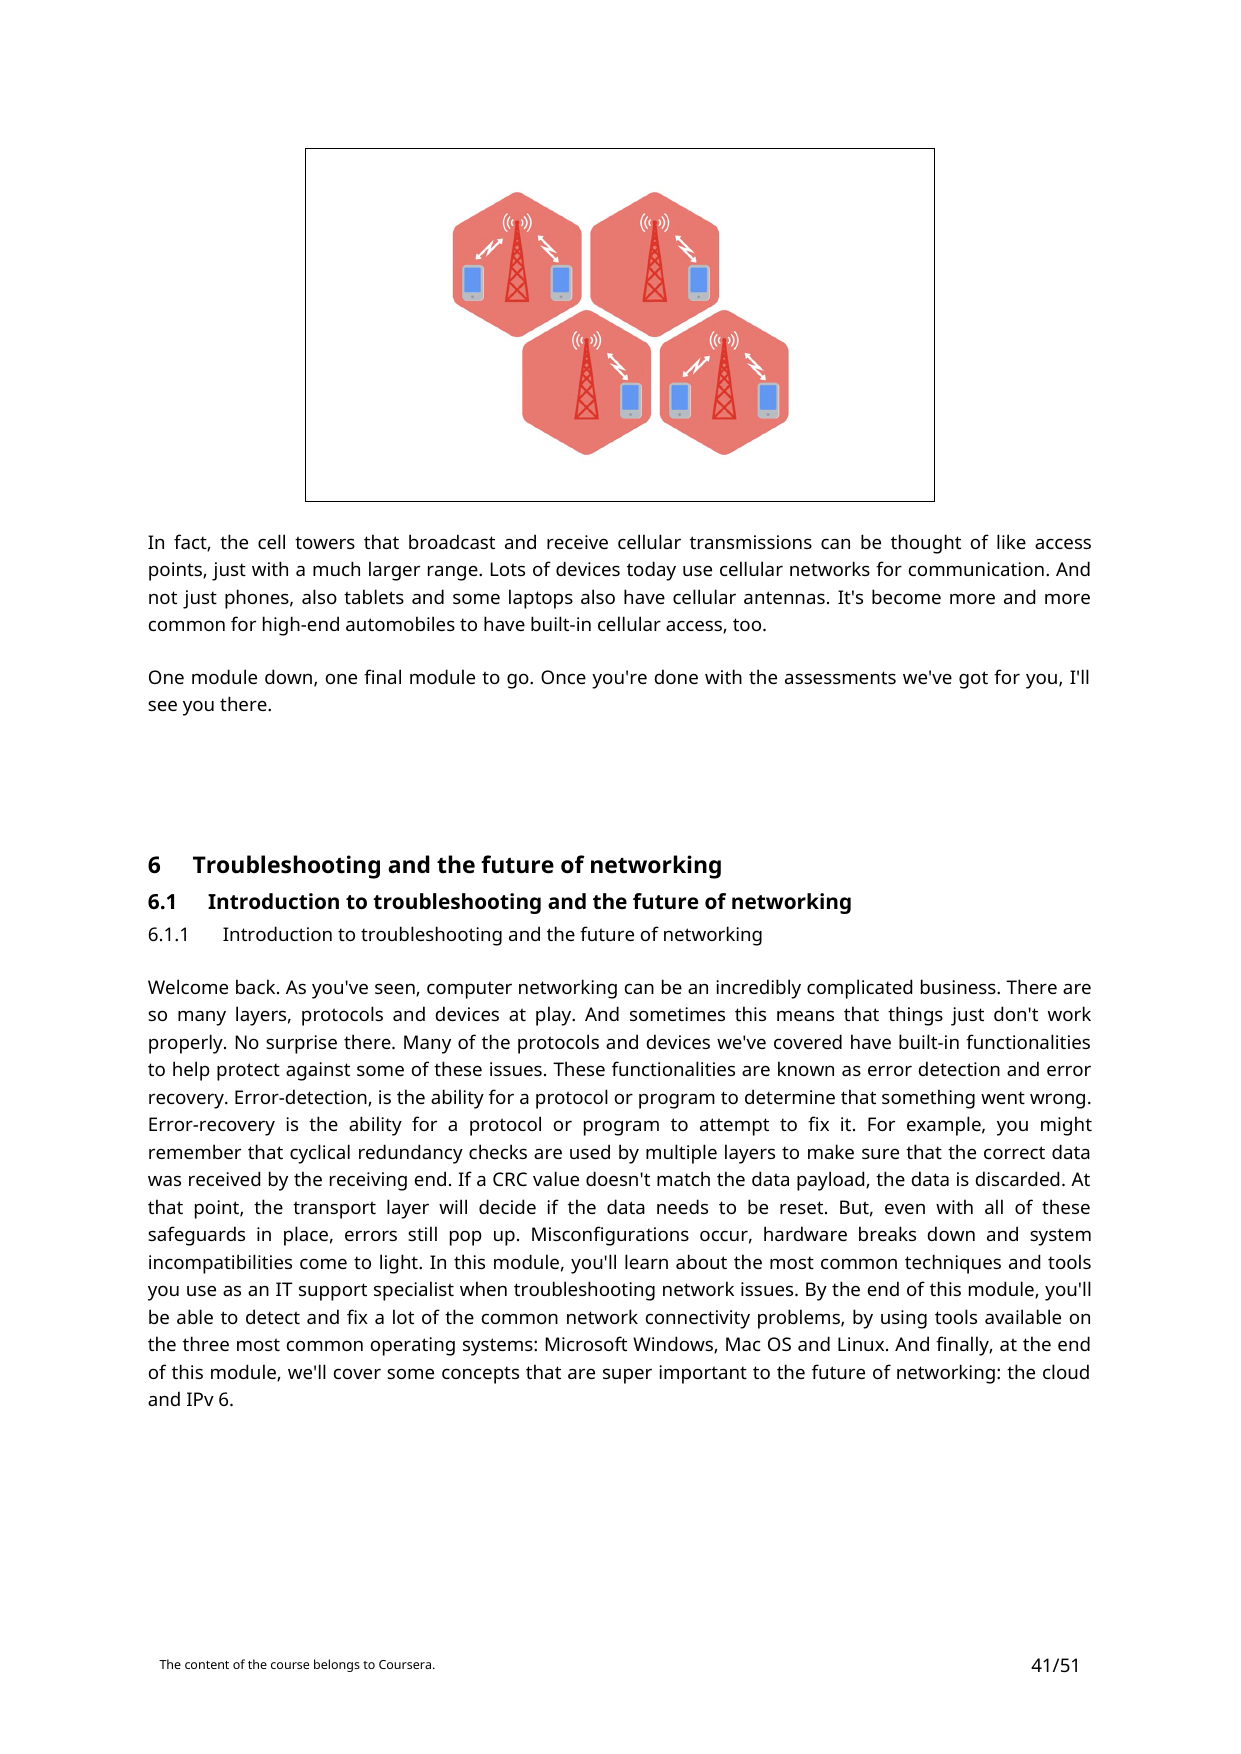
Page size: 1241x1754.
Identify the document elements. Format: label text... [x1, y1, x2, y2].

text One module down, one final module to go. Once you're done with the assessments we've got for you, I'll see you there. [148, 664, 1093, 717]
subtitle Introduction to troubleshooting and the future of networking [148, 887, 1093, 915]
text In fact, the cell towers that broadcast and receive cellular transmissions can be thought of like access points, just with a much larger range. Lots of devices today use cellular networks for communication. And not just phones, also tablets and some laptops also have cellular antennas. It's become more and more common for high-end automobiles to have built-in cellular access, too. [148, 529, 1093, 637]
subtitle Introduction to troubleshooting and the future of networking [148, 922, 1093, 947]
picture [306, 149, 934, 501]
subtitle Troubleshooting and the future of networking [148, 849, 1093, 880]
text Welcome back. As you've seen, computer networking can be an incredibly complicated business. There are so many layers, protocols and devices at play. And sometimes this means that things just don't work properly. No surprise there. Many of the protocols and devices we've covered have built-in functionalities to help protect against some of these issues. These functionalities are known as error detection and error recovery. Error-detection, is the ability for a protocol or program to determine that something went wrong. Error-recovery is the ability for a protocol or program to attempt to fix it. For example, you might remember that cyclical redundancy checks are used by multiple layers to make sure that the correct data was received by the receiving end. If a CRC value doesn't match the data payload, the data is discarded. At that point, the transport layer will decide if the data needs to be reset. But, even with all of these safeguards in place, errors still pop up. Misconfigurations occur, hardware breaks down and system incompatibilities come to light. In this module, you'll learn about the most common techniques and tools you use as an IT support specialist when troubleshooting network issues. By the end of this module, you'll be able to detect and fix a lot of the common network connectivity problems, by using tools available on the three most common operating systems: Microsoft Windows, Mac OS and Linux. And finally, at the end of this module, we'll cover some concepts that are super important to the future of networking: the cloud and IPv 6. [148, 974, 1093, 1412]
